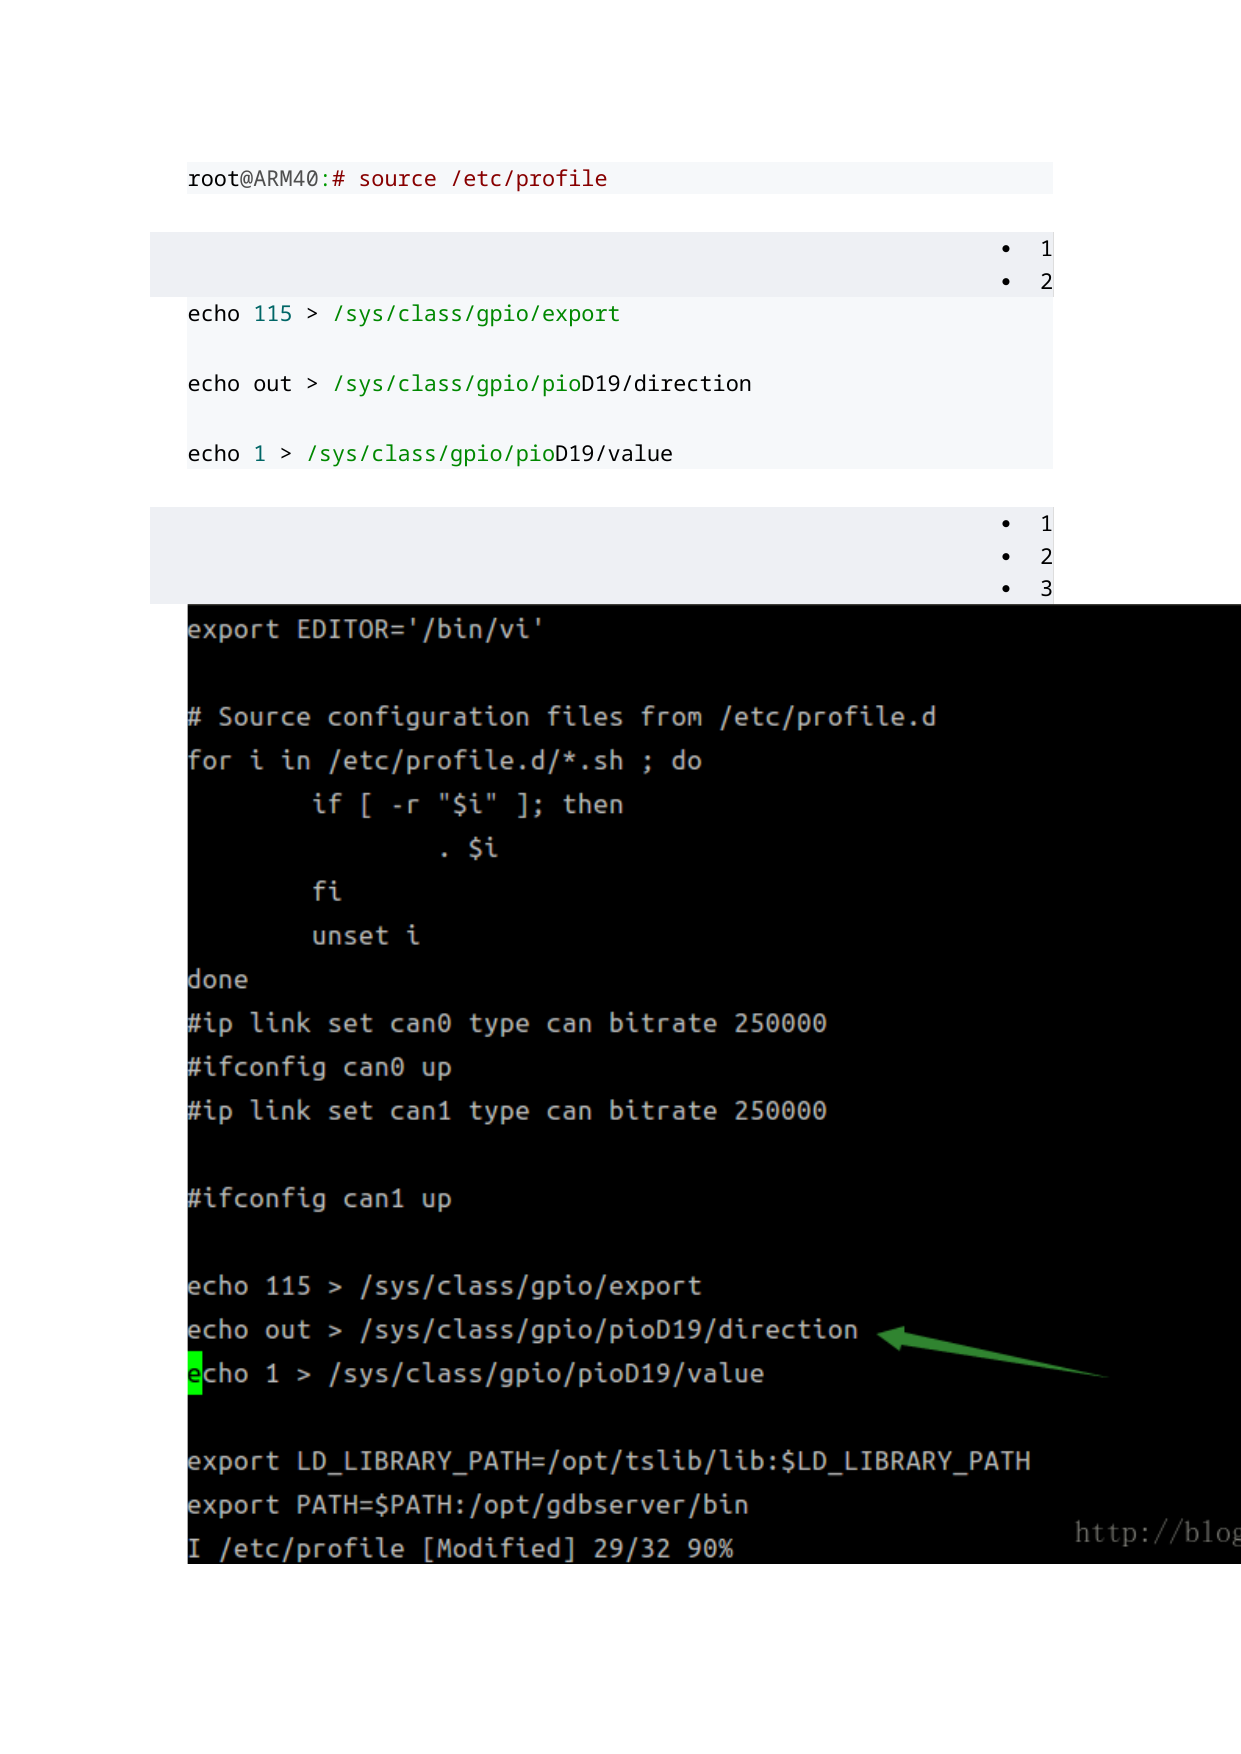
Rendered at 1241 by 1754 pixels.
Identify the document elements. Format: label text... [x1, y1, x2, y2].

list 1 [150, 507, 1053, 539]
text root@ARM40:# source /etc/profile [187, 162, 1053, 194]
text echo out > /sys/class/gpio/pioD19/direction [187, 367, 1053, 399]
list 1 [150, 232, 1053, 264]
text echo 1 > /sys/class/gpio/pioD19/value [187, 437, 1053, 469]
text echo 115 > /sys/class/gpio/export [187, 297, 1053, 329]
list 2 [150, 264, 1053, 297]
list 3 [150, 572, 1053, 604]
list 2 [150, 539, 1053, 572]
picture [187, 604, 1241, 1564]
